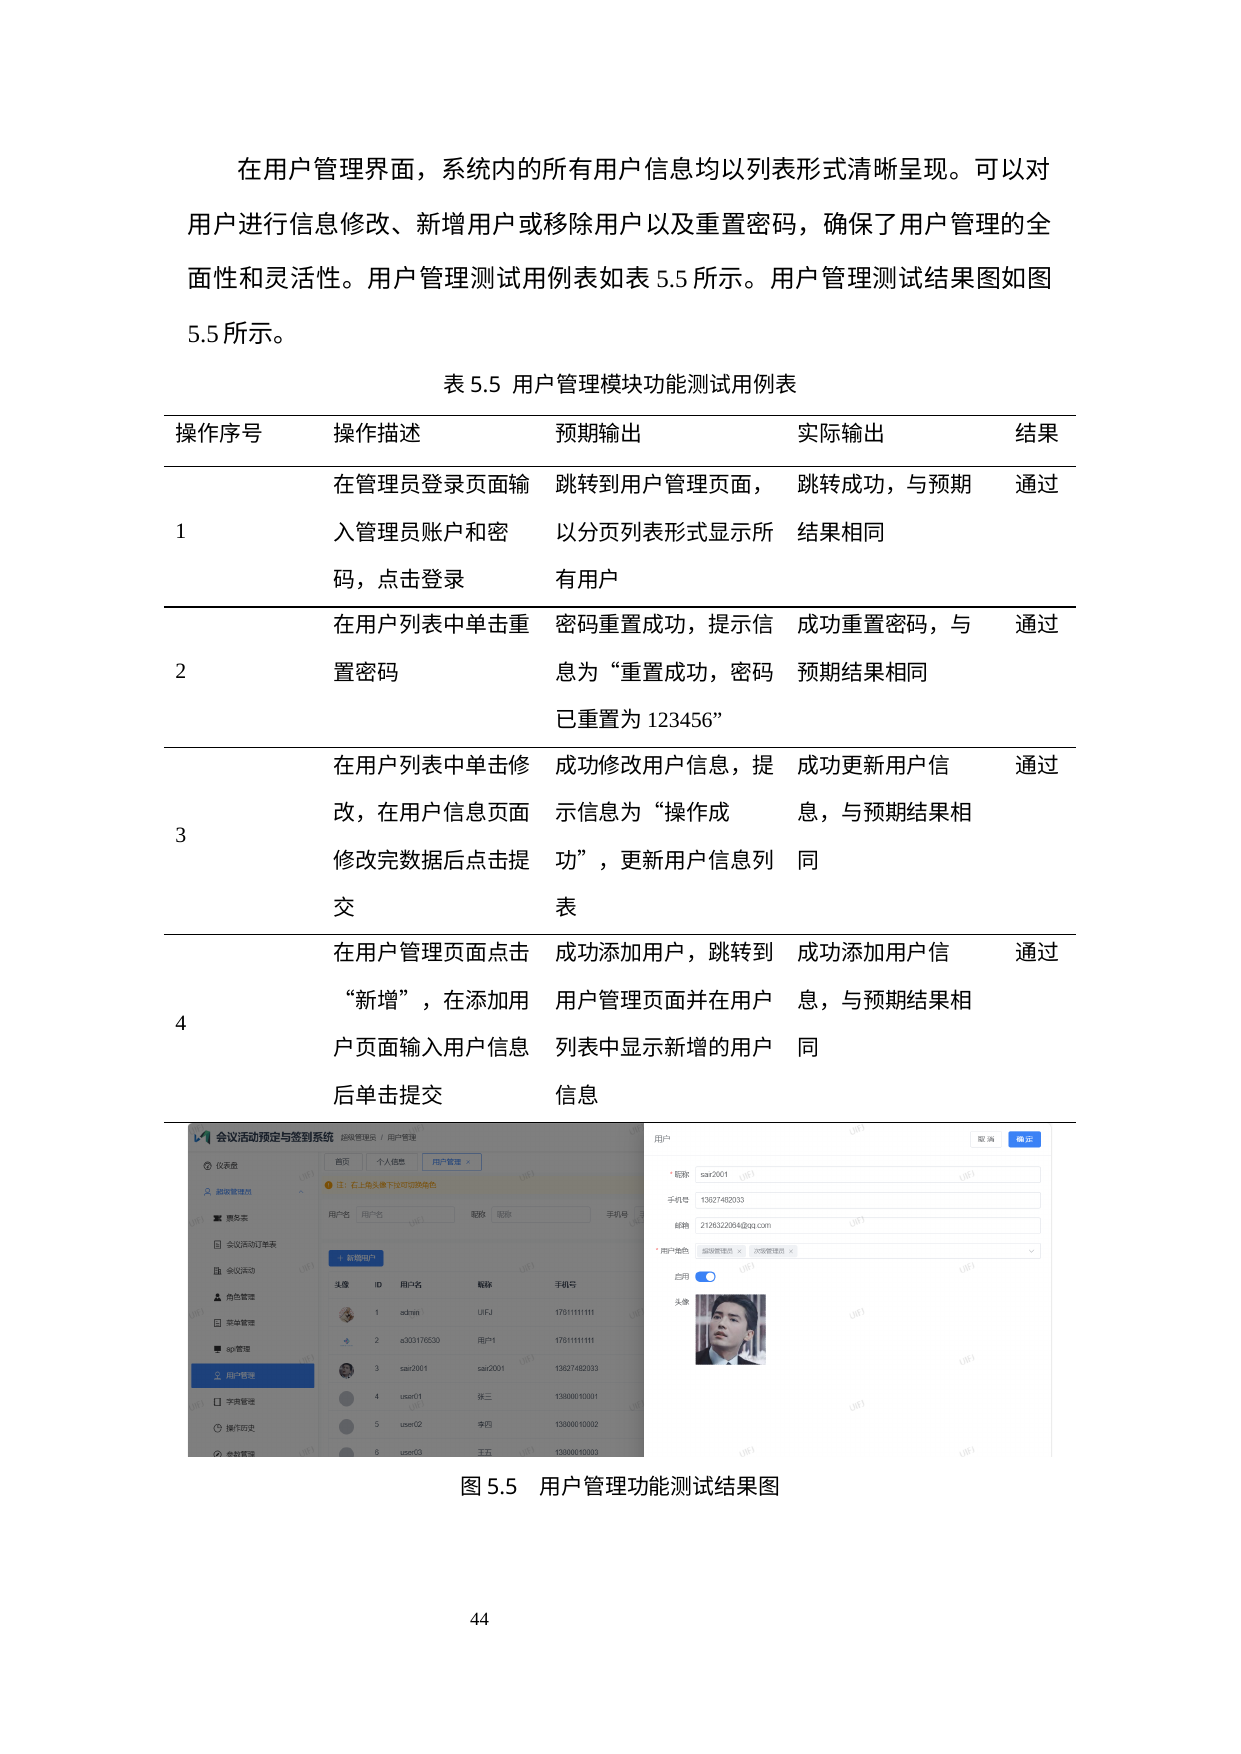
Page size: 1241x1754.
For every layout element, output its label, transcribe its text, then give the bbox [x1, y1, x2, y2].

table_cell 密码重置成功，提示信息为“重置成功，密码已重置为123456” [544, 608, 786, 747]
picture [187, 1123, 1053, 1457]
text 图5.5 用户管理功能测试结果图 [187, 1469, 1053, 1501]
table_cell 4 [164, 935, 322, 1122]
table_cell 通过 [1004, 608, 1076, 747]
table_header 实际输出 [786, 416, 1004, 466]
table_header 结果 [1004, 416, 1076, 466]
text 表5.5 用户管理模块功能测试用例表 [187, 367, 1053, 399]
table_cell 在用户列表中单击重置密码 [323, 608, 544, 747]
table_cell 2 [164, 608, 322, 747]
table_cell 成功更新用户信息，与预期结果相同 [786, 748, 1004, 934]
table_header 预期输出 [544, 416, 786, 466]
table_cell 成功修改用户信息，提示信息为“操作成功”，更新用户信息列表 [544, 748, 786, 934]
table_cell 跳转到用户管理页面，以分页列表形式显示所有用户 [544, 467, 786, 606]
table_cell 在用户列表中单击修改，在用户信息页面修改完数据后点击提交 [323, 748, 544, 934]
table_cell 3 [164, 748, 322, 934]
table_cell 成功添加用户信息，与预期结果相同 [786, 935, 1004, 1122]
table_cell 成功重置密码，与预期结果相同 [786, 608, 1004, 747]
table_cell 1 [164, 467, 322, 606]
table_cell 跳转成功，与预期结果相同 [786, 467, 1004, 606]
text 在用户管理界面，系统内的所有用户信息均以列表形式清晰呈现。可以对用户进行信息修改、新增用户或移除用户以及重置密码，确保了用户管理的全面性和灵活性。用户管理测试用例表如表5.5所示。用户管理测试结果图如图5.5所示。 [187, 150, 1053, 349]
table_cell 成功添加用户，跳转到用户管理页面并在用户列表中显示新增的用户信息 [544, 935, 786, 1122]
table_cell 通过 [1004, 748, 1076, 934]
table_cell 通过 [1004, 935, 1076, 1122]
table_header 操作描述 [323, 416, 544, 466]
table_cell 在管理员登录页面输入管理员账户和密码，点击登录 [323, 467, 544, 606]
table_cell 通过 [1004, 467, 1076, 606]
table_header 操作序号 [164, 416, 322, 466]
table_cell 在用户管理页面点击“新增”，在添加用户页面输入用户信息后单击提交 [323, 935, 544, 1122]
